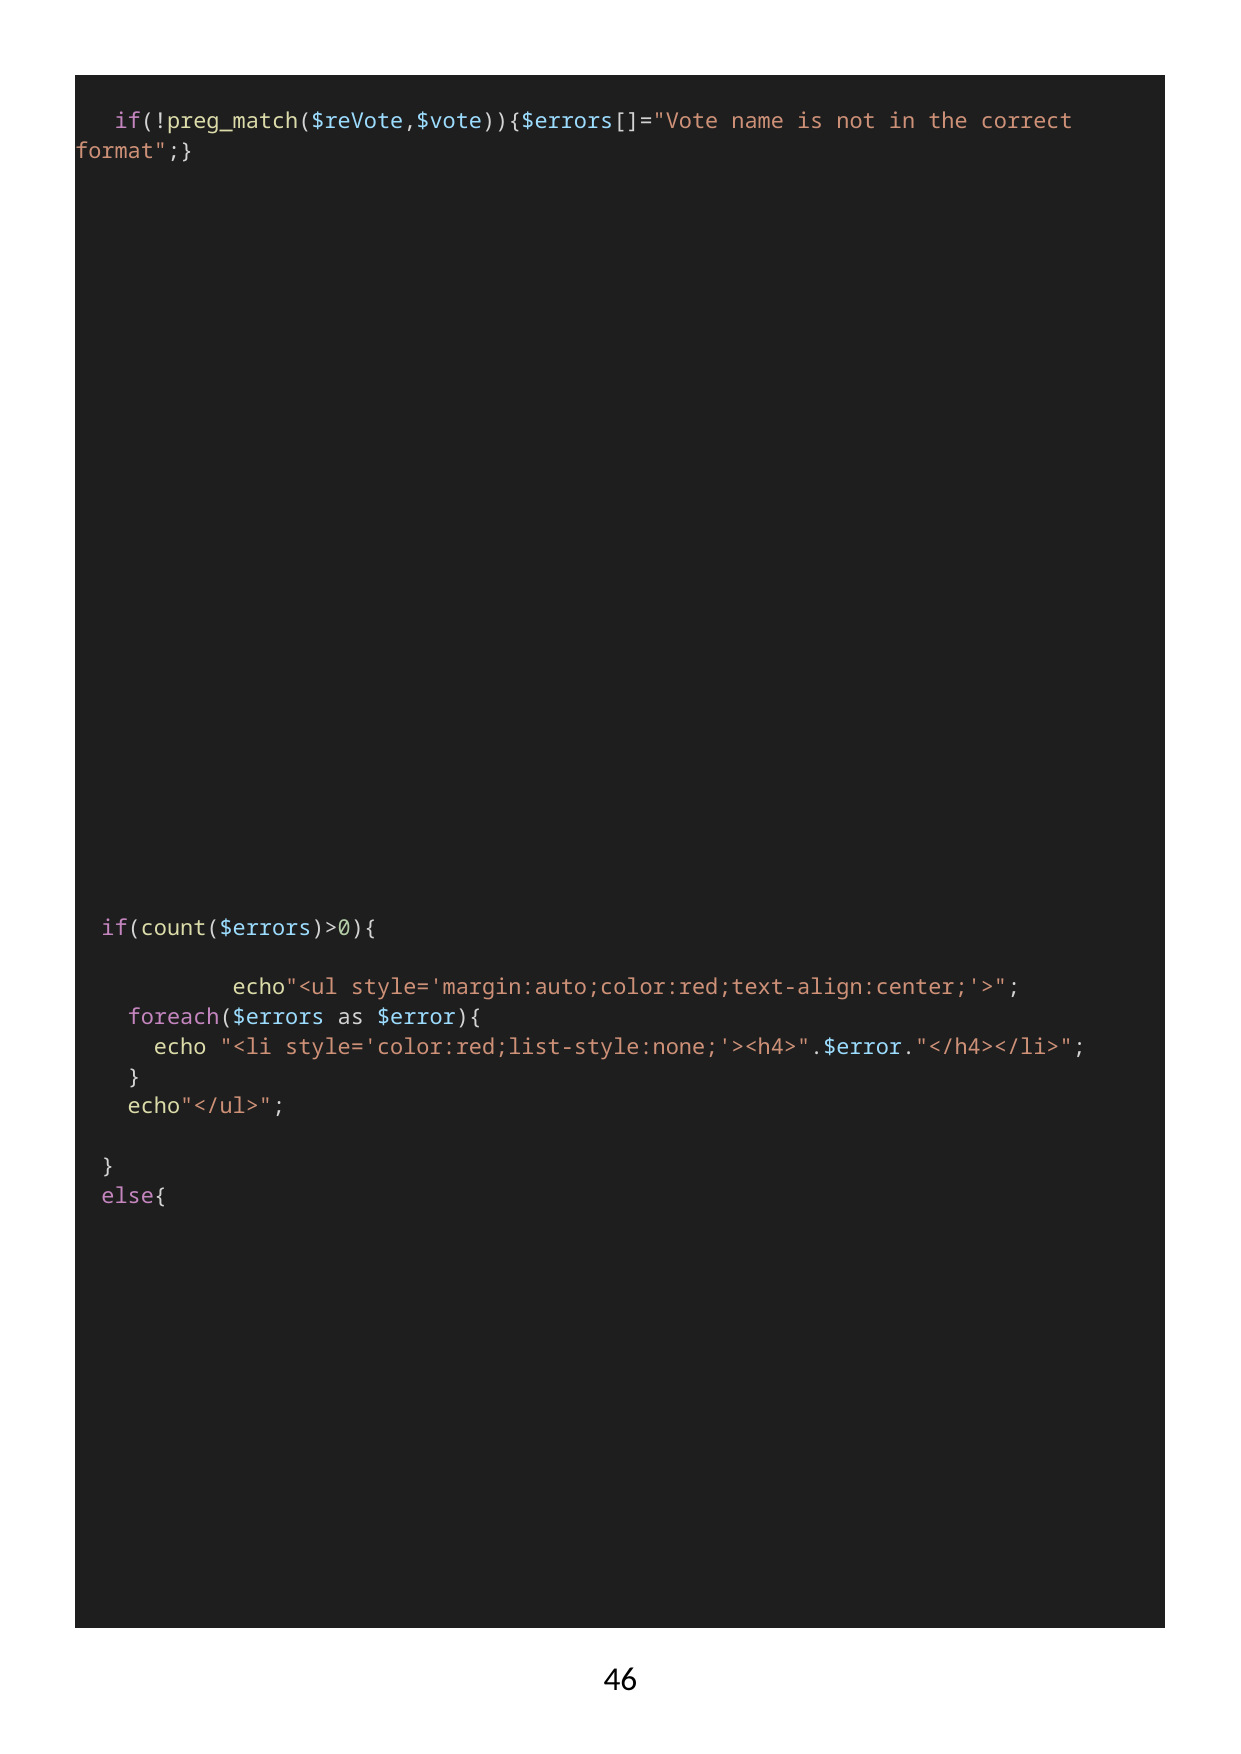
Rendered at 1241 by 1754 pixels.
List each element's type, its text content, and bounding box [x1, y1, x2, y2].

text echo"<ul style='margin:auto;color:red;text-align:center;'>"; [75, 971, 1165, 1001]
text echo"</ul>"; [75, 1090, 1165, 1120]
text } [75, 1061, 1165, 1090]
text if(count($errors)>0){ [75, 912, 1165, 941]
text if(!preg_match($reVote,$vote)){$errors[]="Vote name is not in the correct format";} [75, 105, 1165, 164]
text else{ [75, 1180, 1165, 1209]
text foreach($errors as $error){ [75, 1001, 1165, 1031]
text } [75, 1150, 1165, 1180]
text echo "<li style='color:red;list-style:none;'><h4>".$error."</h4></li>"; [75, 1031, 1165, 1061]
